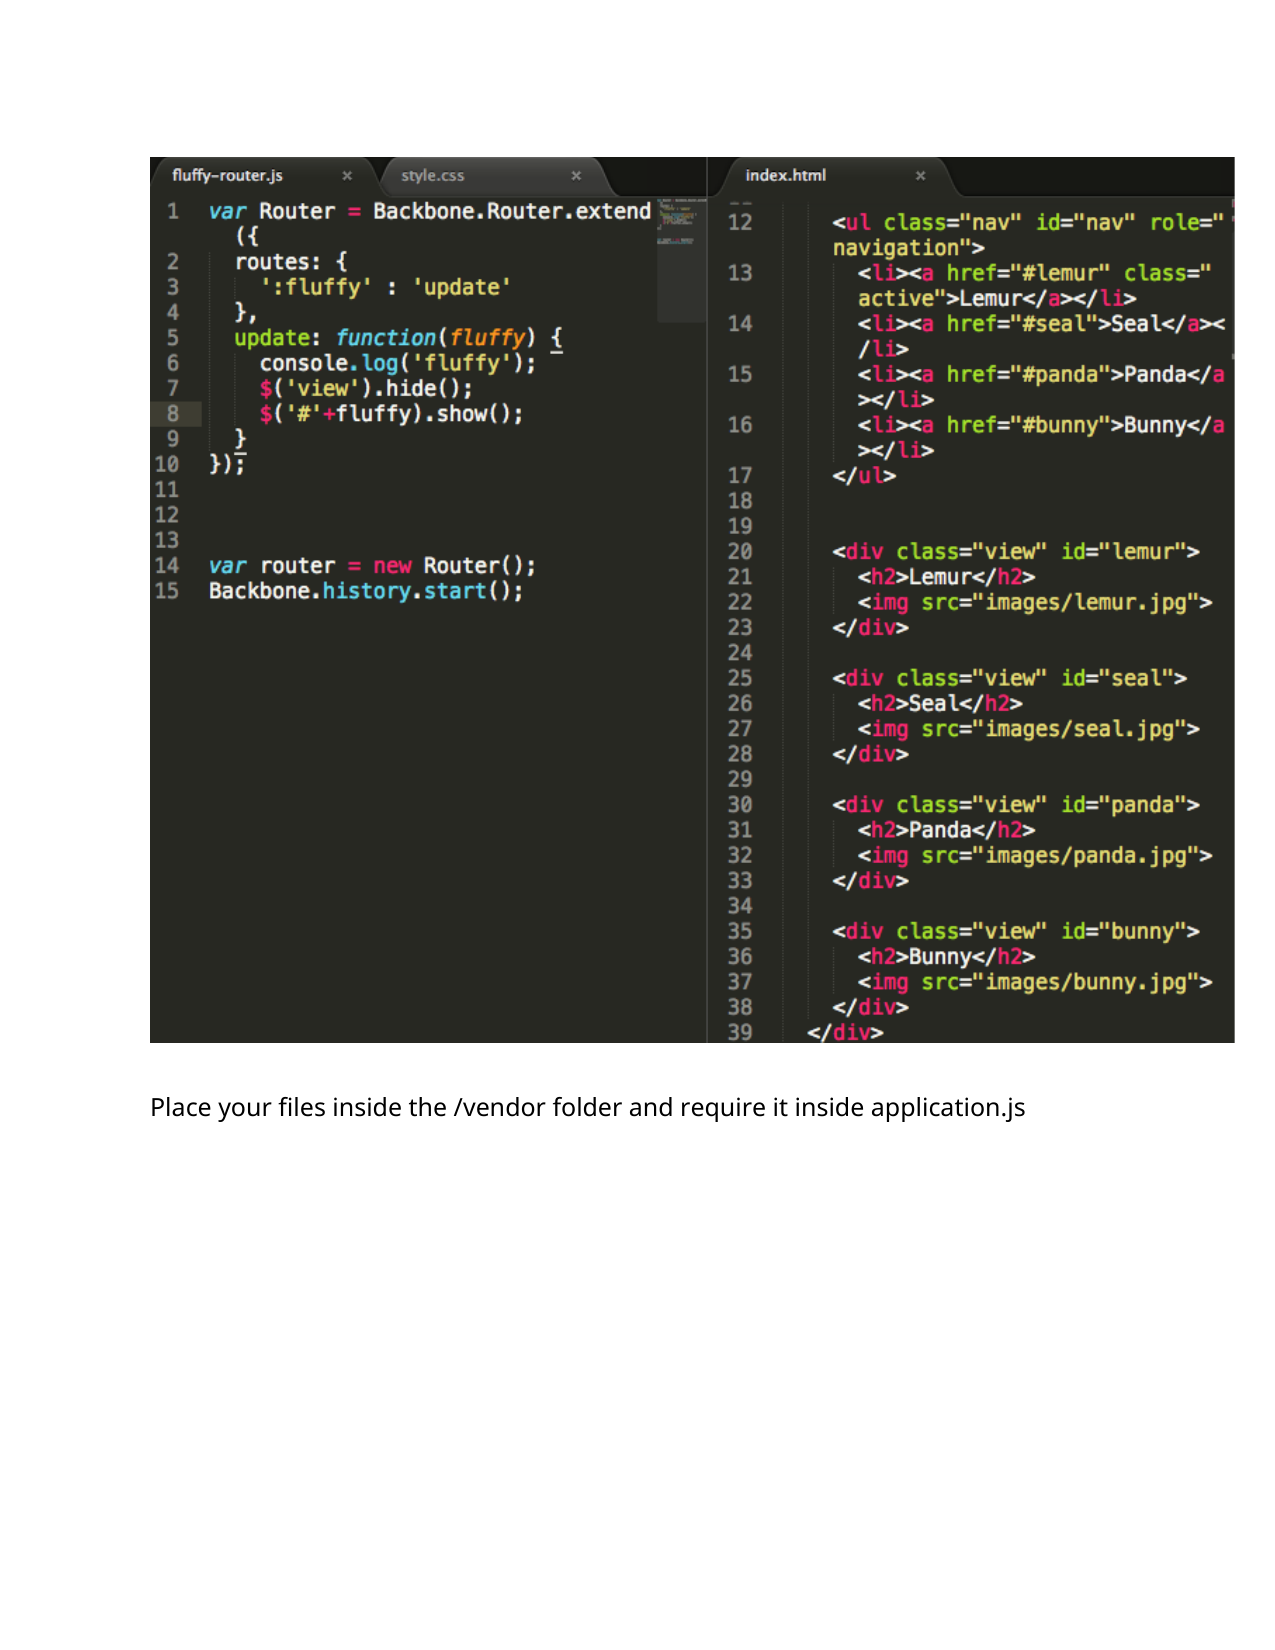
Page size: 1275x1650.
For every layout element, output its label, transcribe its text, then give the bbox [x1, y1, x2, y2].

text Place your files inside the /vendor folder and require it inside application.js [150, 1087, 1125, 1125]
picture [150, 157, 1235, 1043]
